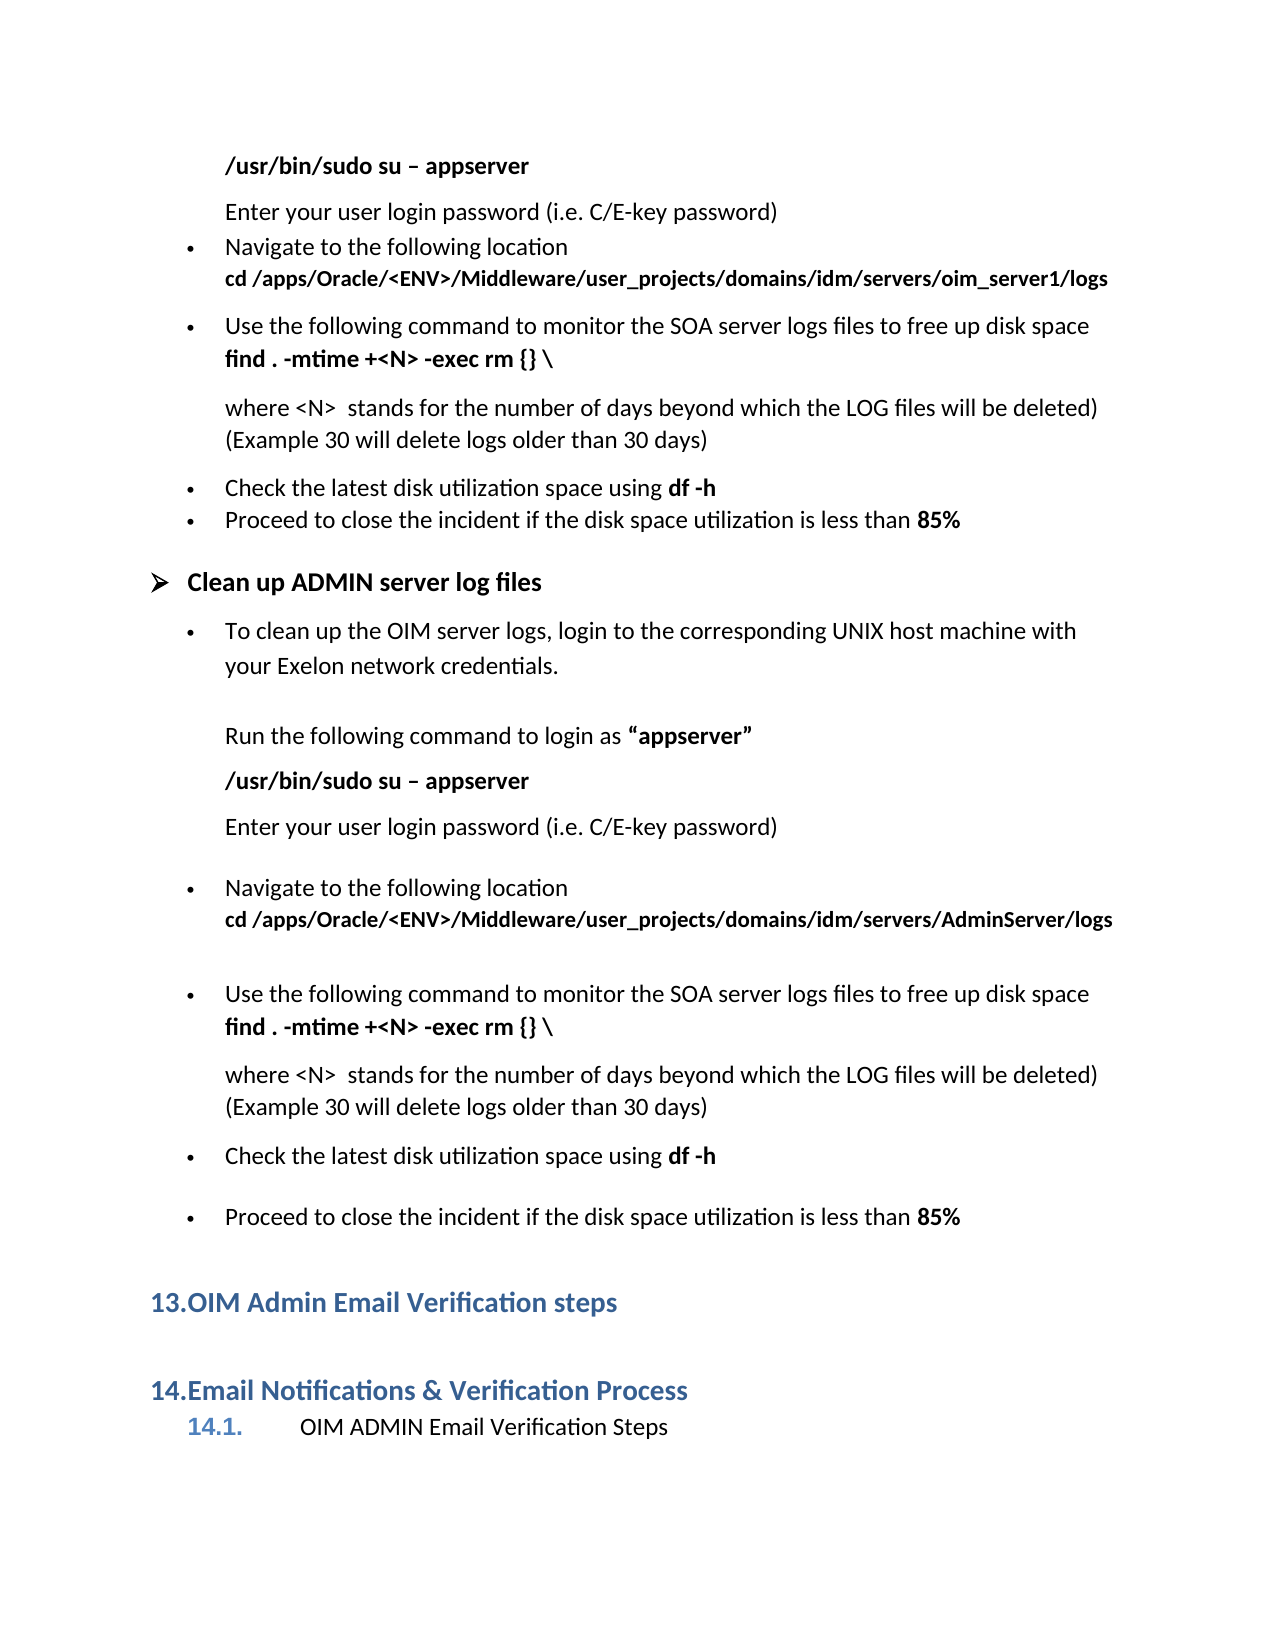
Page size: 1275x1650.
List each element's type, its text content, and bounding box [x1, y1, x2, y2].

list OIM ADMIN Email Verification Steps [187, 1411, 1125, 1441]
list Use the following command to monitor the SOA server logs files to free up disk space [187, 311, 1125, 341]
list Use the following command to monitor the SOA server logs files to free up disk space [187, 978, 1125, 1008]
list Check the latest disk utilization space using df -h [187, 473, 1125, 503]
text /usr/bin/sudo su – appserver [225, 766, 1125, 796]
list Proceed to close the incident if the disk space utilization is less than 85% [187, 1201, 1125, 1232]
text /usr/bin/sudo su – appserver [225, 150, 1125, 181]
list Navigate to the following location [187, 872, 1125, 903]
text Run the following command to login as “appserver” [225, 720, 1125, 750]
list Clean up ADMIN server log files [150, 565, 1125, 598]
list Navigate to the following location [187, 231, 1125, 261]
text Enter your user login password (i.e. C/E-key password) [225, 811, 1125, 842]
text cd /apps/Oracle/<ENV>/Middleware/user_projects/domains/idm/servers/AdminServer/logs [225, 905, 1125, 933]
text find . -mtime +<N> -exec rm {} \ [225, 343, 1125, 374]
text cd /apps/Oracle/<ENV>/Middleware/user_projects/domains/idm/servers/oim_server1/logs [225, 264, 1125, 292]
list Proceed to close the incident if the disk space utilization is less than 85% [187, 504, 1125, 535]
text find . -mtime +<N> -exec rm {} \ [225, 1011, 1125, 1041]
list To clean up the OIM server logs, login to the corresponding UNIX host machine with your Exelon network credentials. [187, 615, 1125, 680]
list Check the latest disk utilization space using df -h [187, 1140, 1125, 1171]
text Enter your user login password (i.e. C/E-key password) [225, 196, 1125, 226]
list Email Notifications & Verification Process [150, 1372, 1125, 1408]
text where <N> stands for the number of days beyond which the LOG files will be deleted) (Example 30 will delete logs older than 30 days) [225, 392, 1125, 454]
list OIM Admin Email Verification steps [150, 1284, 1125, 1319]
text where <N> stands for the number of days beyond which the LOG files will be deleted) (Example 30 will delete logs older than 30 days) [225, 1059, 1125, 1122]
